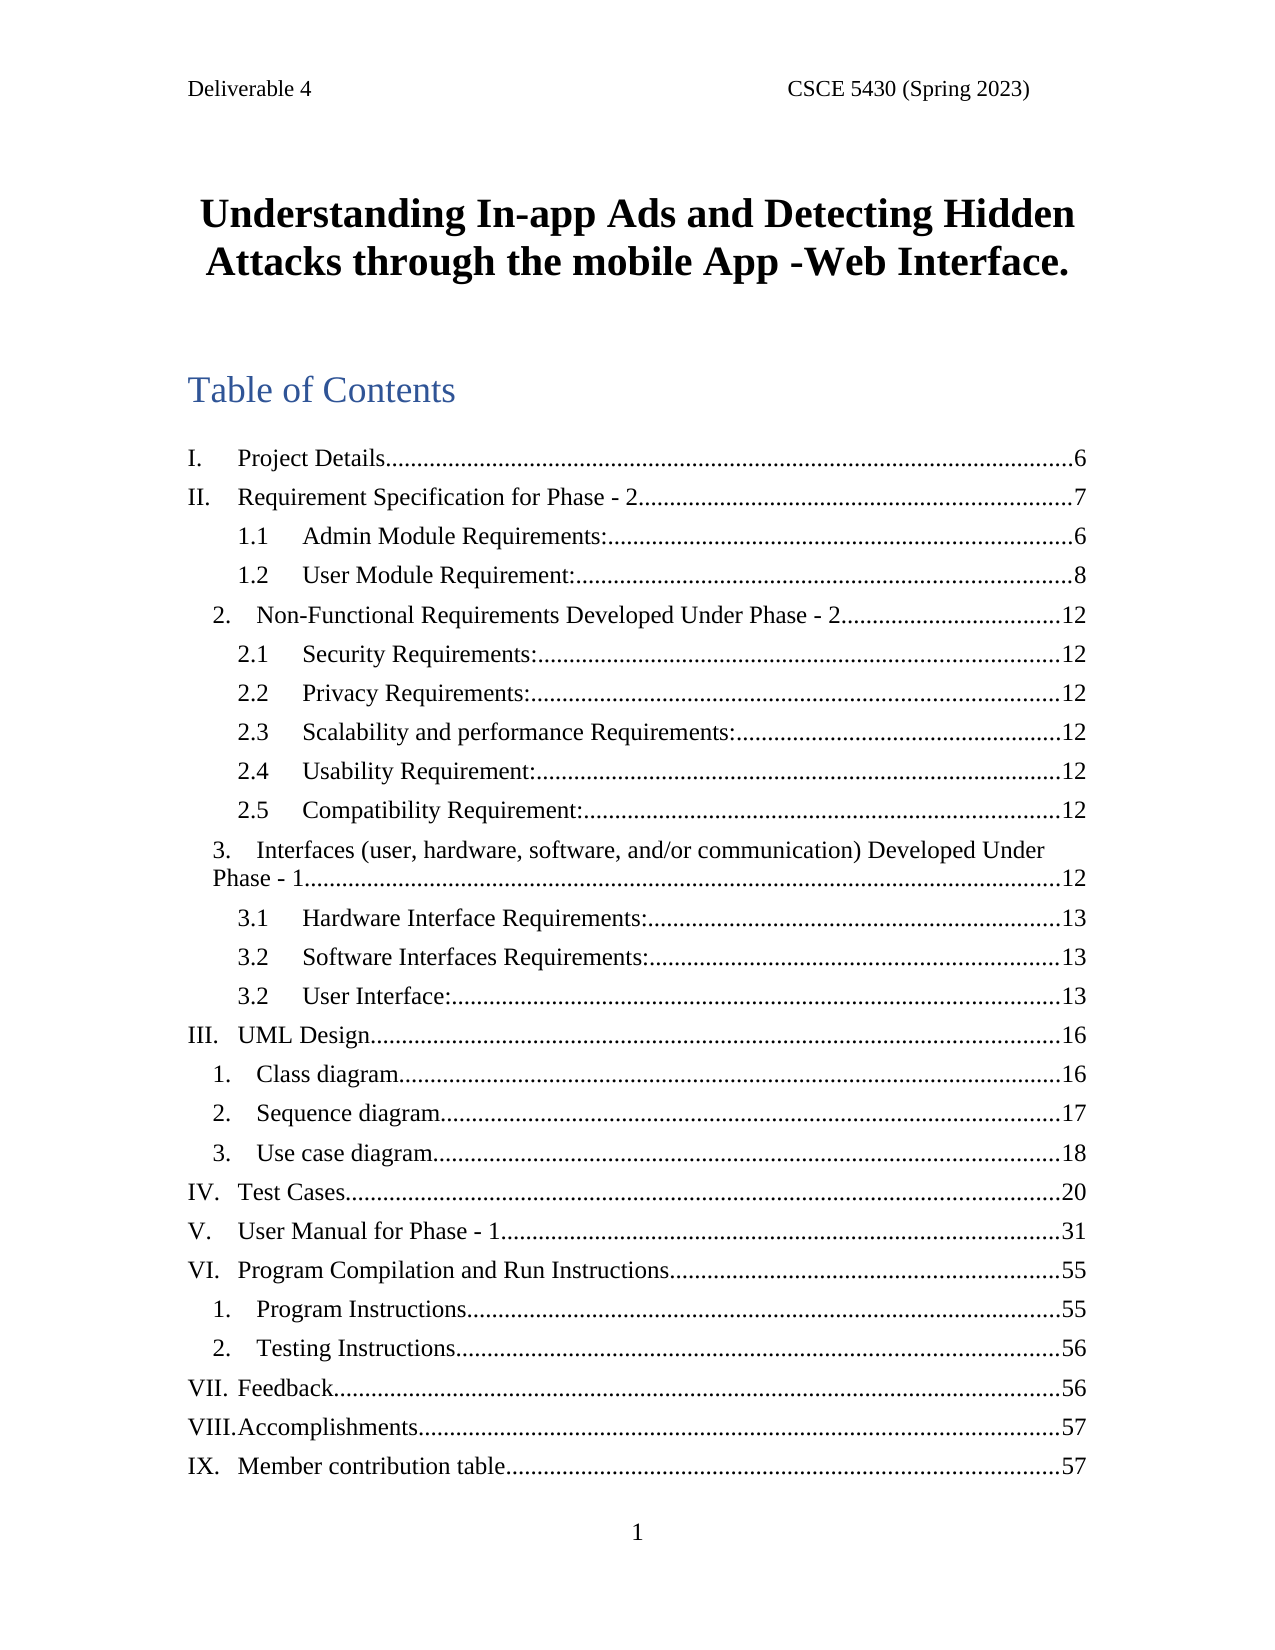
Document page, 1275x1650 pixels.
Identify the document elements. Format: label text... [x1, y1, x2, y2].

title Understanding In-app Ads and Detecting Hidden Attacks through the mobile App -Web Interface. [187, 188, 1087, 284]
